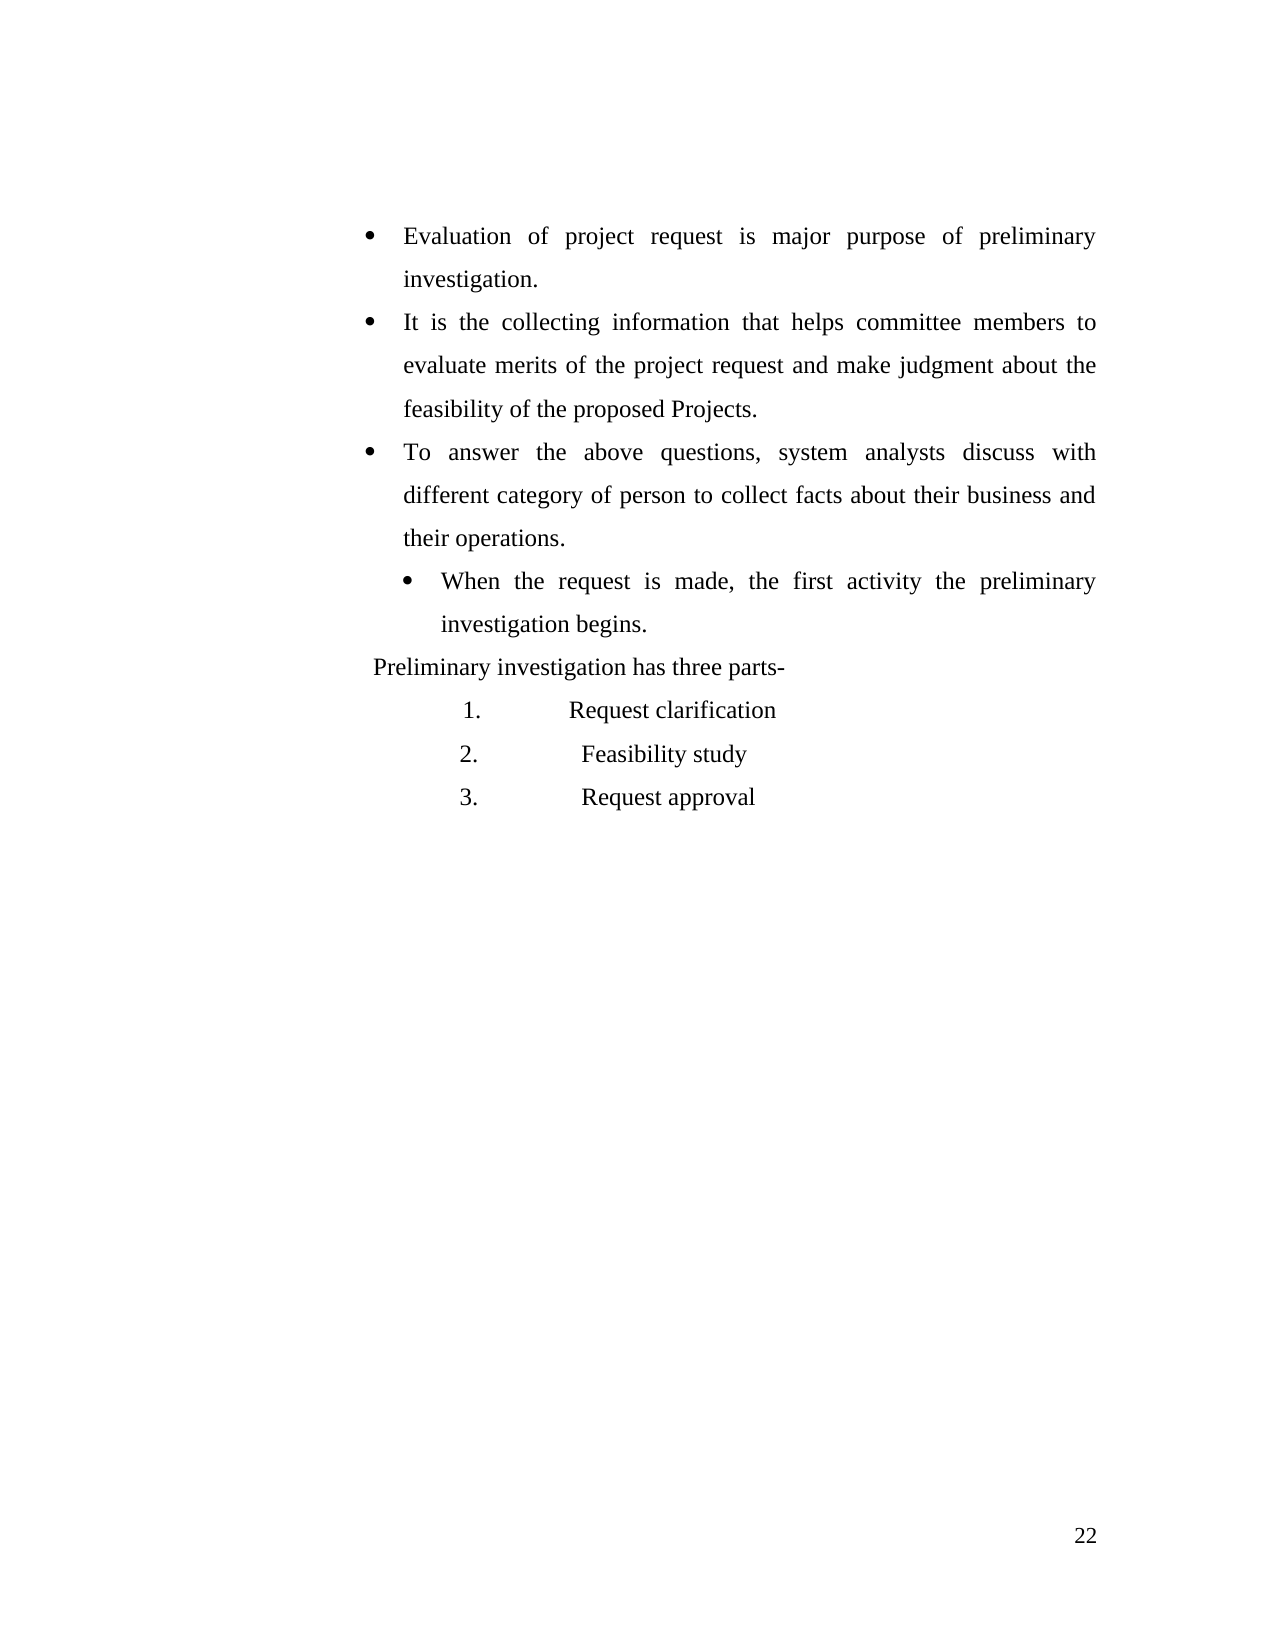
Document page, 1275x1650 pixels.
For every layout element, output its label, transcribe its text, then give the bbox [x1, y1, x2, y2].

list Evaluation of project request is major purpose of preliminary investigation. [366, 221, 1097, 293]
list Request clarification [462, 696, 1097, 724]
list Preliminary investigation has three parts- [366, 652, 1097, 681]
list 3. Request approval [366, 782, 1097, 811]
list It is the collecting information that helps committee members to evaluate merits of the project request and make judgment about the feasibility of the proposed Projects. [366, 307, 1097, 422]
list To answer the above questions, system analysts discuss with different category of person to collect facts about their business and their operations. [366, 437, 1097, 552]
list 2. Feasibility study [366, 739, 1097, 767]
list When the request is made, the first activity the preliminary investigation begins. [403, 566, 1097, 638]
